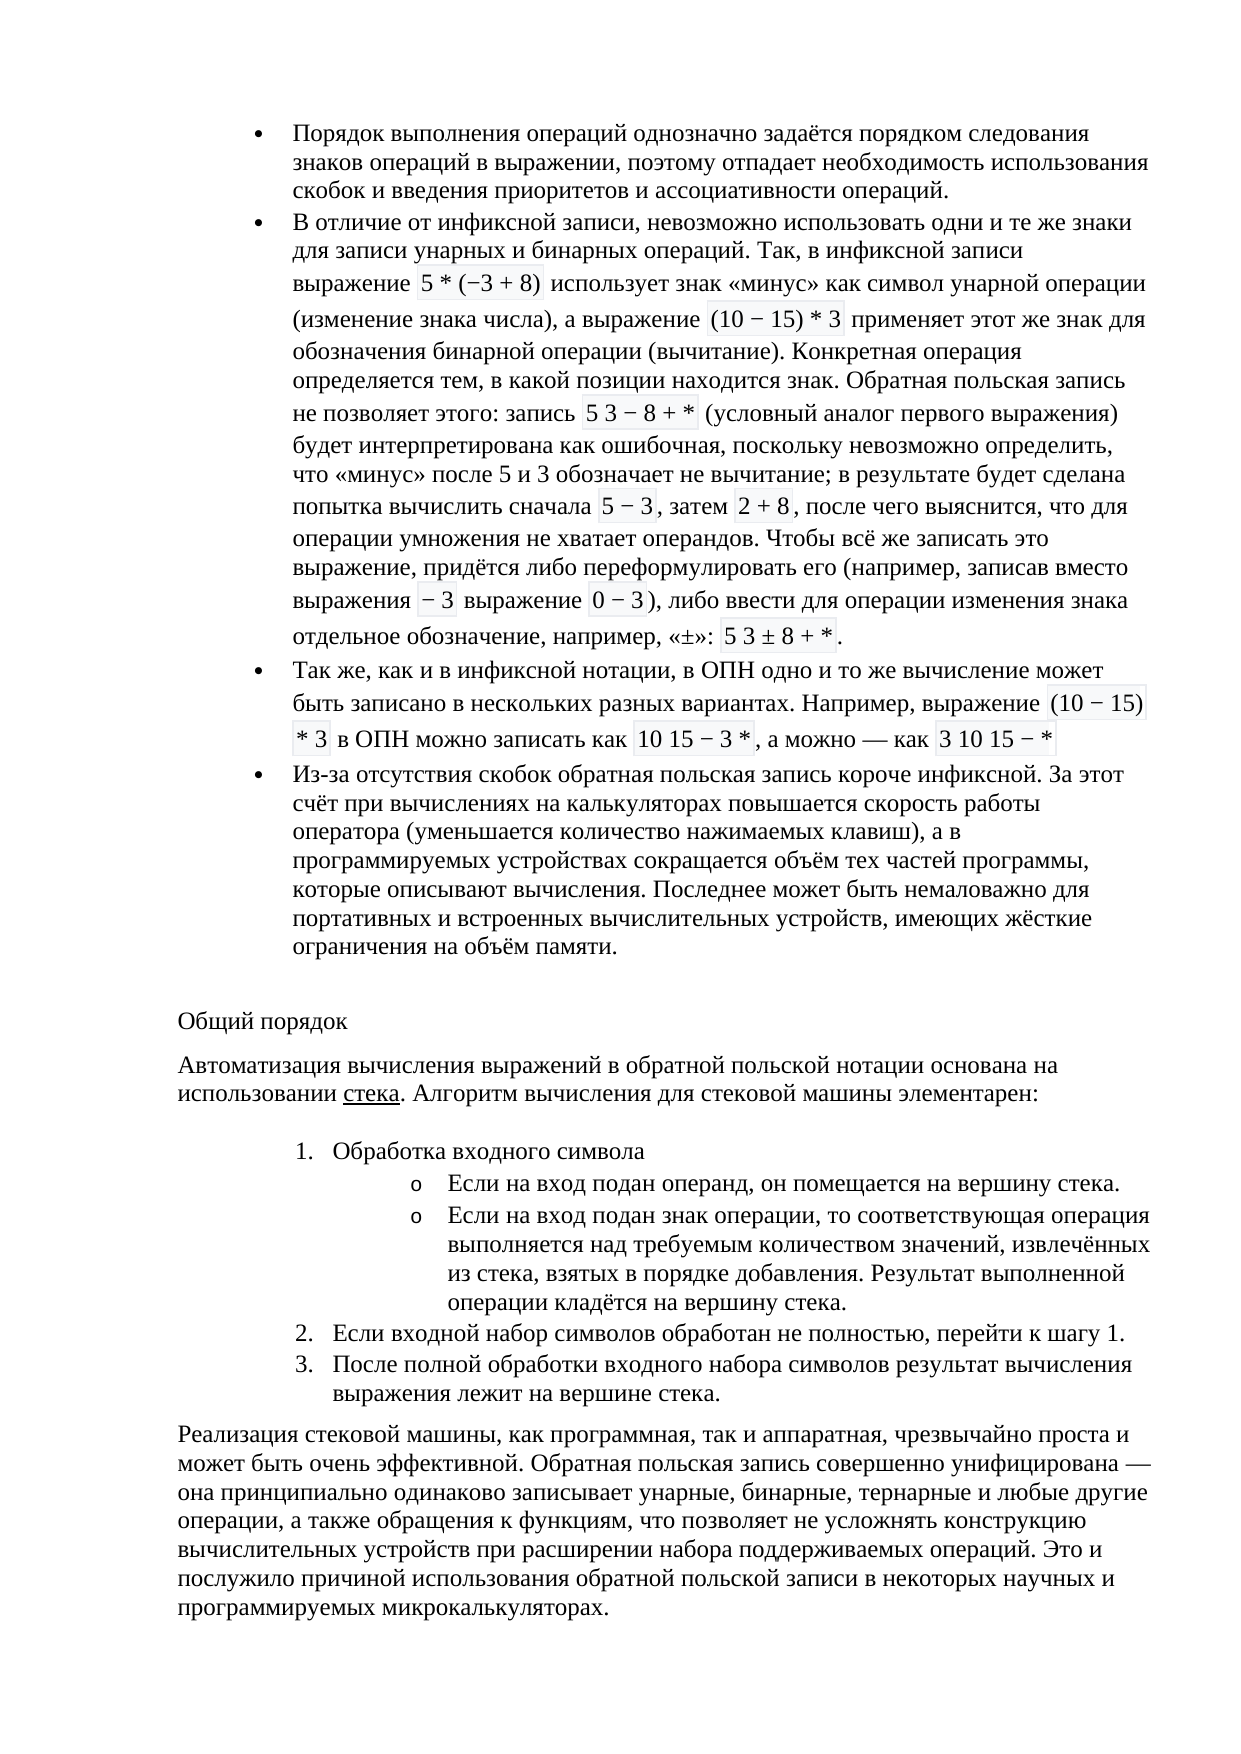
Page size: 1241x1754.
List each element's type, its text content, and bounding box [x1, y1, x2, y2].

list Если на вход подан знак операции, то соответствующая операция выполняется над требуемым количеством значений, извлечённых из стека, взятых в порядке добавления. Результат выполненной операции кладётся на вершину стека. [410, 1200, 1152, 1316]
text Автоматизация вычисления выражений в обратной польской нотации основана на использовании стека. Алгоритм вычисления для стековой машины элементарен: [177, 1050, 1152, 1107]
list Если на вход подан операнд, он помещается на вершину стека. [410, 1168, 1152, 1197]
list Из-за отсутствия скобок обратная польская запись короче инфиксной. За этот счёт при вычислениях на калькуляторах повышается скорость работы оператора (уменьшается количество нажимаемых клавиш), а в программируемых устройствах сокращается объём тех частей программы, которые описывают вычисления. Последнее может быть немаловажно для портативных и встроенных вычислительных устройств, имеющих жёсткие ограничения на объём памяти. [255, 759, 1152, 960]
subtitle Общий порядок [177, 1006, 1152, 1035]
text Реализация стековой машины, как программная, так и аппаратная, чрезвычайно проста и может быть очень эффективной. Обратная польская запись совершенно унифицирована — она принципиально одинаково записывает унарные, бинарные, тернарные и любые другие операции, а также обращения к функциям, что позволяет не усложнять конструкцию вычислительных устройств при расширении набора поддерживаемых операций. Это и послужило причиной использования обратной польской записи в некоторых научных и программируемых микрокалькуляторах. [177, 1419, 1152, 1621]
list Так же, как и в инфиксной нотации, в ОПН одно и то же вычисление может быть записано в нескольких разных вариантах. Например, выражение (10 − 15) * 3 в ОПН можно записать как 10 15 − 3 *, а можно — как 3 10 15 − * [255, 656, 1152, 756]
list В отличие от инфиксной записи, невозможно использовать одни и те же знаки для записи унарных и бинарных операций. Так, в инфиксной записи выражение 5 * (−3 + 8) использует знак «минус» как символ унарной операции (изменение знака числа), а выражение (10 − 15) * 3 применяет этот же знак для обозначения бинарной операции (вычитание). Конкретная операция определяется тем, в какой позиции находится знак. Обратная польская запись не позволяет этого: запись 5 3 − 8 + * (условный аналог первого выражения) будет интерпретирована как ошибочная, поскольку невозможно определить, что «минус» после 5 и 3 обозначает не вычитание; в результате будет сделана попытка вычислить сначала 5 − 3, затем 2 + 8, после чего выяснится, что для операции умножения не хватает операндов. Чтобы всё же записать это выражение, придётся либо переформулировать его (например, записав вместо выражения − 3 выражение 0 − 3), либо ввести для операции изменения знака отдельное обозначение, например, «±»: 5 3 ± 8 + *. [255, 207, 1152, 653]
list Если входной набор символов обработан не полностью, перейти к шагу 1. [295, 1318, 1152, 1347]
list Порядок выполнения операций однозначно задаётся порядком следования знаков операций в выражении, поэтому отпадает необходимость использования скобок и введения приоритетов и ассоциативности операций. [255, 118, 1152, 204]
list Обработка входного символа [295, 1136, 1152, 1165]
list После полной обработки входного набора символов результат вычисления выражения лежит на вершине стека. [295, 1349, 1152, 1407]
